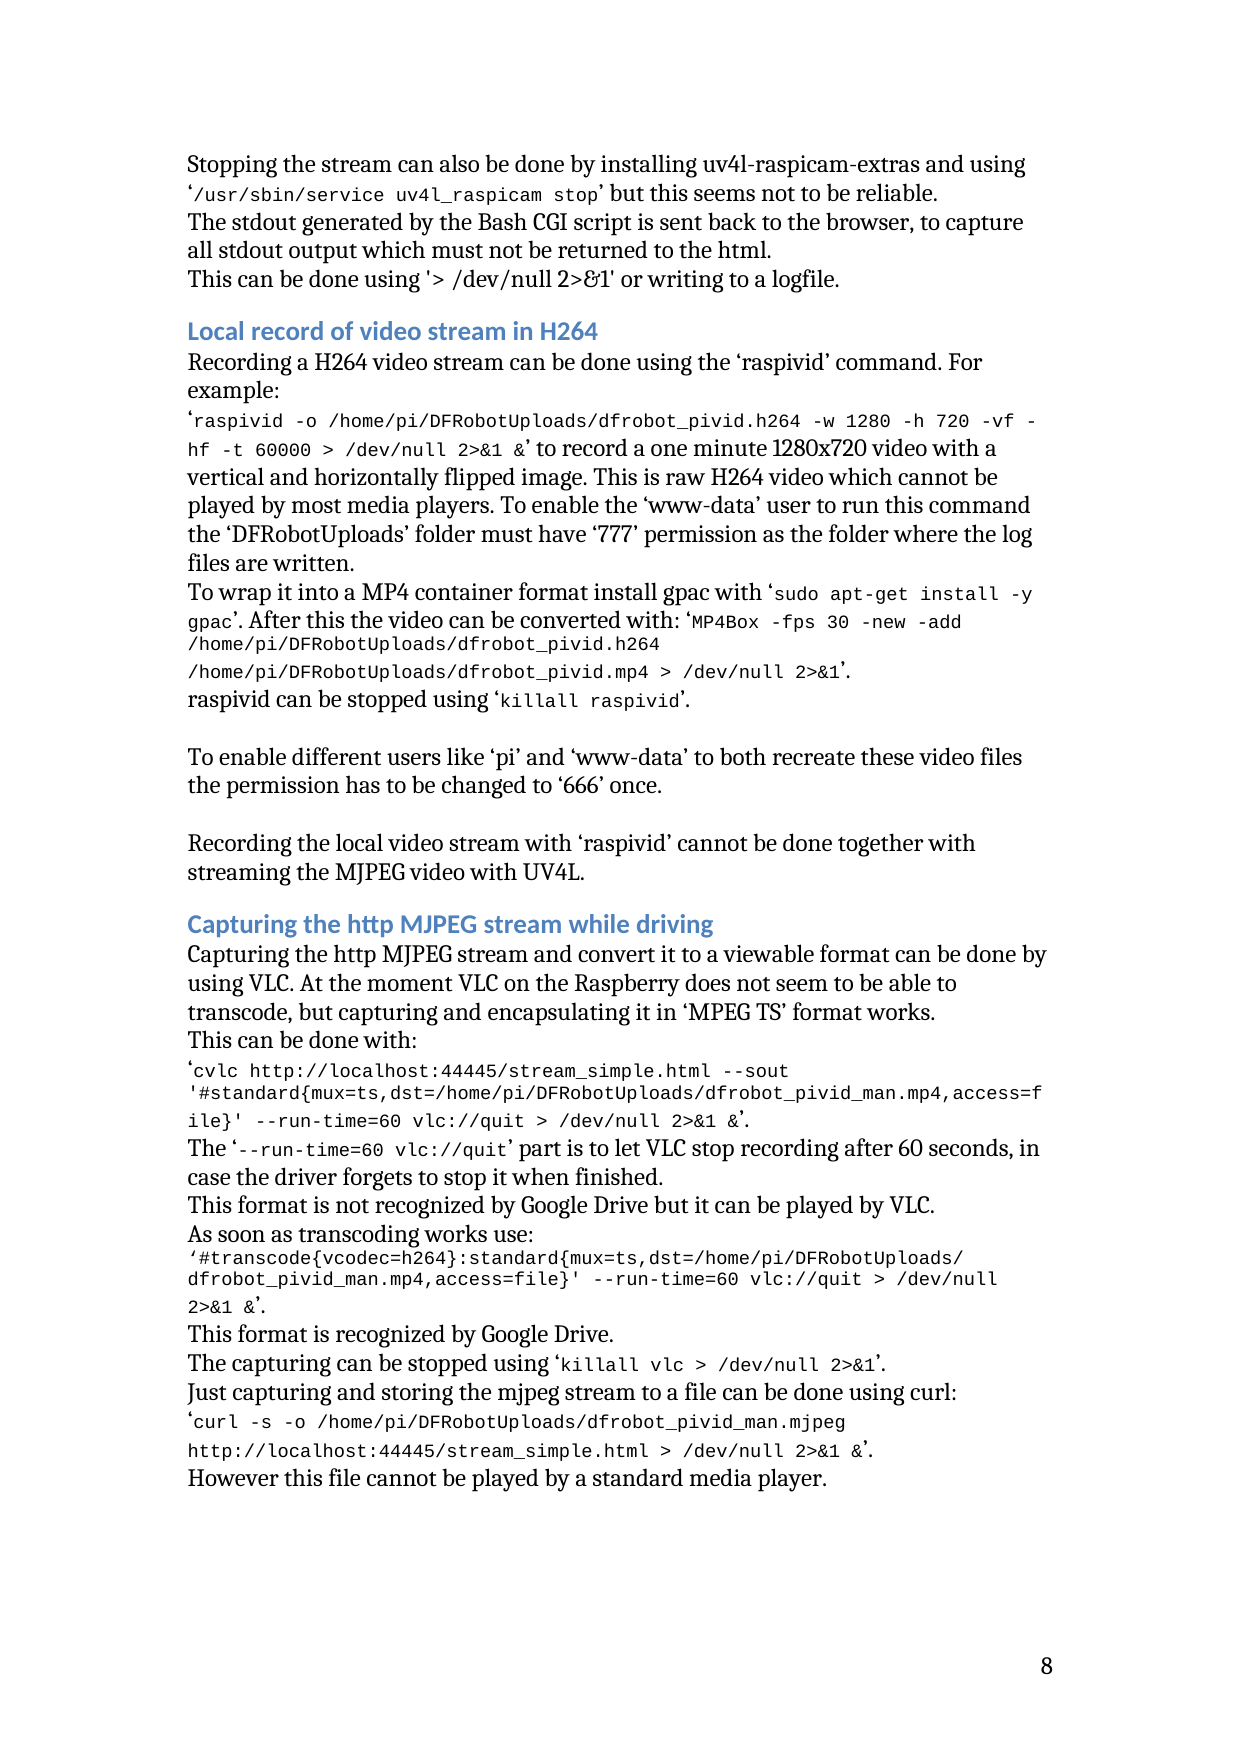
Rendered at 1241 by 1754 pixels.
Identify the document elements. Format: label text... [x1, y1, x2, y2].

subtitle Local record of video stream in H264 [187, 314, 1053, 348]
text To wrap it into a MP4 container format install gpac with ‘sudo apt-get install -y gpac’. After this the video can be converted with: ‘MP4Box -fps 30 -new -add /home/pi/DFRobotUploads/dfrobot_pivid.h264 /home/pi/DFRobotUploads/dfrobot_pivid.mp4 > /dev/null 2>&1’. [187, 578, 1053, 685]
text The stdout generated by the Bash CGI script is sent back to the browser, to capture all stdout output which must not be returned to the html. [187, 207, 1053, 265]
text This format is recognized by Google Drive. [187, 1320, 1053, 1349]
text This format is not recognized by Google Drive but it can be played by VLC. [187, 1191, 1053, 1220]
text This can be done with: [187, 1026, 1053, 1055]
text ‘curl -s -o /home/pi/DFRobotUploads/dfrobot_pivid_man.mjpeg http://localhost:44445/stream_simple.html > /dev/null 2>&1 &’. However this file cannot be played by a standard media player. [187, 1406, 1053, 1493]
subtitle Capturing the http MJPEG stream while driving [187, 907, 1053, 940]
text The ‘--run-time=60 vlc://quit’ part is to let VLC stop recording after 60 seconds, in case the driver forgets to stop it when finished. [187, 1134, 1053, 1191]
text Recording a H264 video stream can be done using the ‘raspivid’ command. For example: [187, 348, 1053, 405]
text Capturing the http MJPEG stream and convert it to a viewable format can be done by using VLC. At the moment VLC on the Raspberry does not seem to be able to transcode, but capturing and encapsulating it in ‘MPEG TS’ format works. [187, 940, 1053, 1026]
text This can be done using '> /dev/null 2>&1' or writing to a logfile. [187, 265, 1053, 294]
text Stopping the stream can also be done by installing uv4l-raspicam-extras and using ‘/usr/sbin/service uv4l_raspicam stop’ but this seems not to be reliable. [187, 150, 1053, 207]
text raspivid can be stopped using ‘killall raspivid’. [187, 685, 1053, 714]
text To enable different users like ‘pi’ and ‘www-data’ to both recreate these video files the permission has to be changed to ‘666’ once. [187, 743, 1053, 800]
text ‘raspivid -o /home/pi/DFRobotUploads/dfrobot_pivid.h264 -w 1280 -h 720 -vf -hf -t 60000 > /dev/null 2>&1 &’ to record a one minute 1280x720 video with a vertical and horizontally flipped image. This is raw H264 video which cannot be played by most media players. To enable the ‘www-data’ user to run this command the ‘DFRobotUploads’ folder must have ‘777’ permission as the folder where the log files are written. [187, 405, 1053, 578]
text Just capturing and storing the mjpeg stream to a file can be done using curl: [187, 1378, 1053, 1406]
text As soon as transcoding works use: [187, 1220, 1053, 1249]
text ‘cvlc http://localhost:44445/stream_simple.html --sout '#standard{mux=ts,dst=/home/pi/DFRobotUploads/dfrobot_pivid_man.mp4,access=file}' --run-time=60 vlc://quit > /dev/null 2>&1 &’. [187, 1055, 1053, 1134]
text Recording the local video stream with ‘raspivid’ cannot be done together with streaming the MJPEG video with UV4L. [187, 829, 1053, 886]
text ‘#transcode{vcodec=h264}:standard{mux=ts,dst=/home/pi/DFRobotUploads/dfrobot_pivid_man.mp4,access=file}' --run-time=60 vlc://quit > /dev/null 2>&1 &’. [187, 1249, 1053, 1320]
text The capturing can be stopped using ‘killall vlc > /dev/null 2>&1’. [187, 1349, 1053, 1378]
